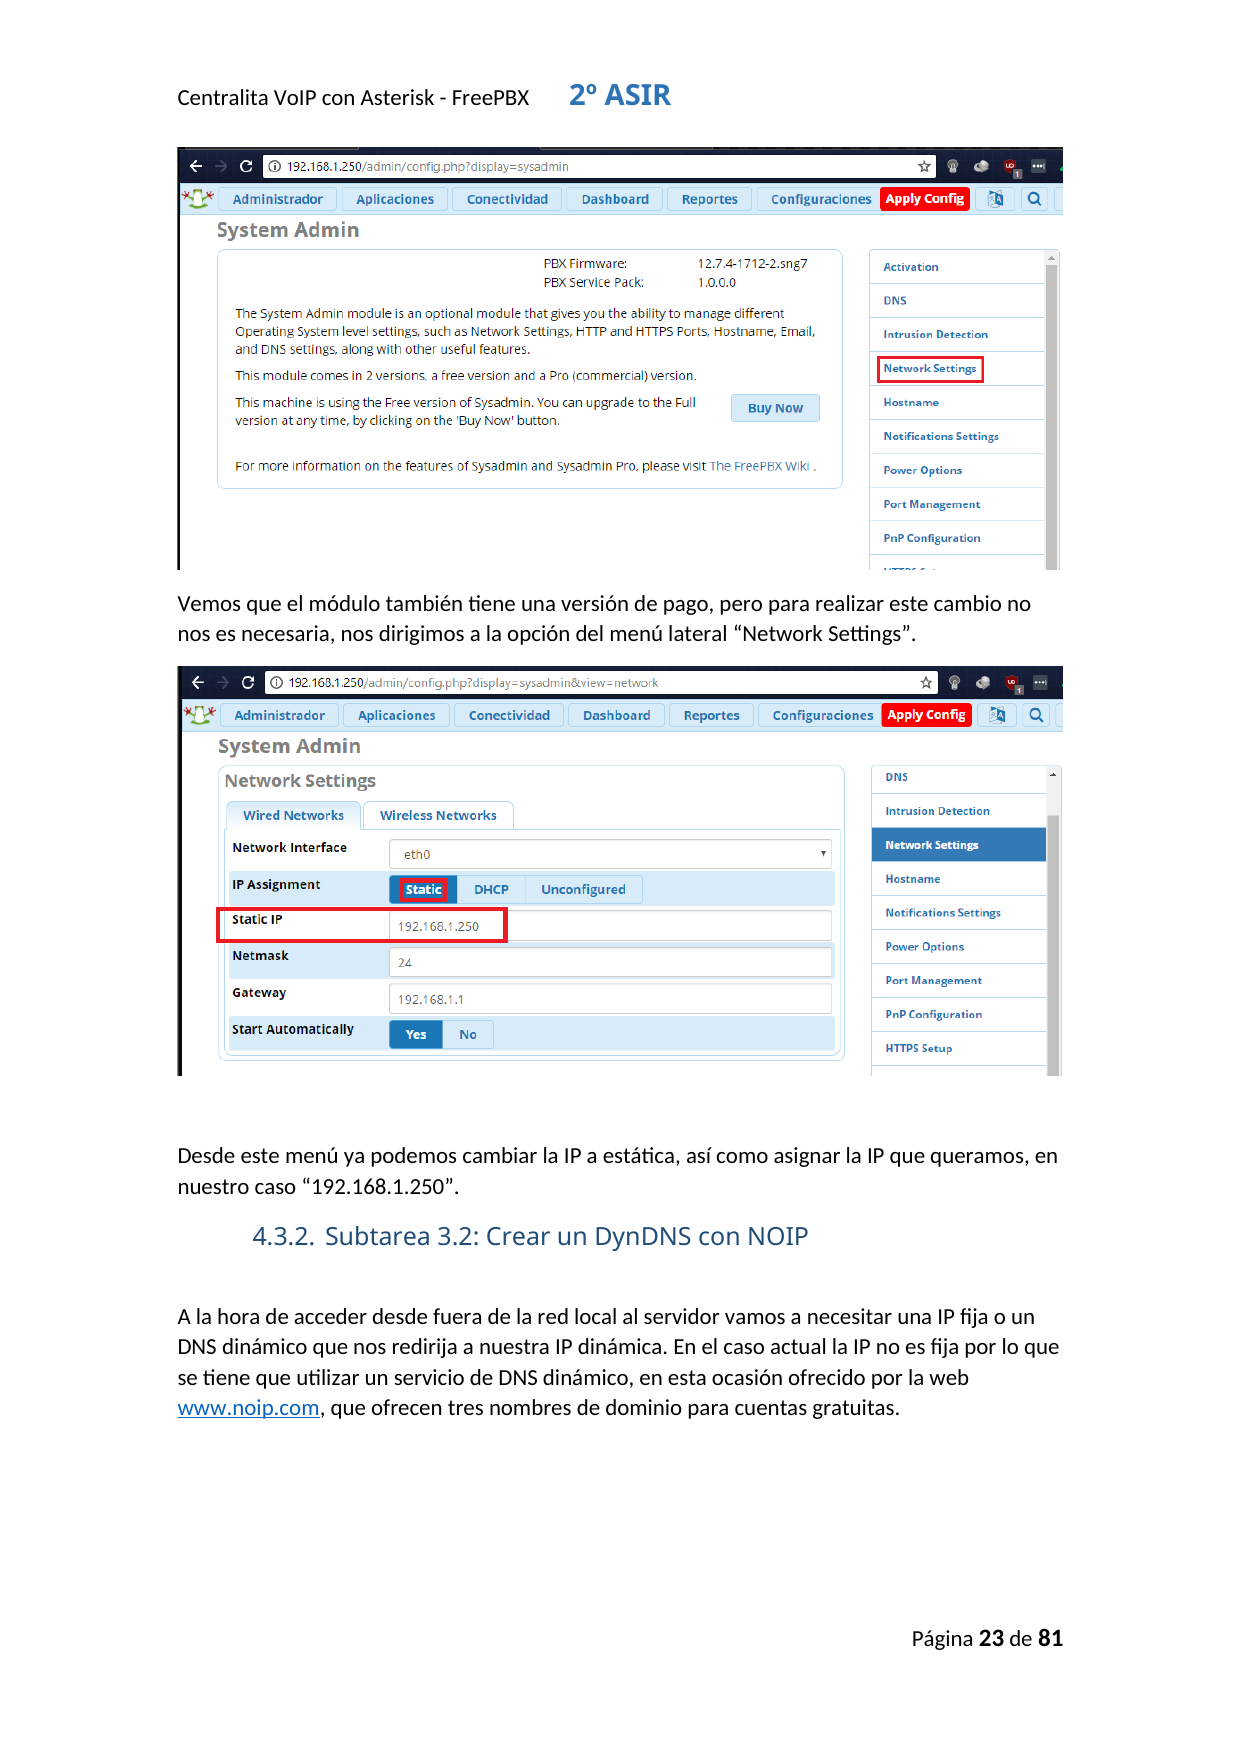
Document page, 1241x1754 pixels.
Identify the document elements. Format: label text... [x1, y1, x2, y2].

picture [177, 147, 1063, 570]
text Desde este menú ya podemos cambiar la IP a estática, así como asignar la IP que queramos, en nuestro caso “192.168.1.250”. [177, 1142, 1063, 1200]
picture [177, 666, 1063, 1076]
text Vemos que el módulo también tiene una versión de pago, pero para realizar este cambio no nos es necesaria, nos dirigimos a la opción del menú lateral “Network Settings”. [177, 589, 1063, 647]
text A la hora de acceder desde fuera de la red local al servidor vamos a necesitar una IP fija o un DNS dinámico que nos redirija a nuestra IP dinámica. En el caso actual la IP no es fija por lo que se tiene que utilizar un servicio de DNS dinámico, en esta ocasión ofrecido por la web www.noip.com, que ofrecen tres nombres de dominio para cuentas gratuitas. [177, 1302, 1063, 1421]
subtitle Subtarea 3.2: Crear un DynDNS con NOIP [252, 1219, 1063, 1253]
